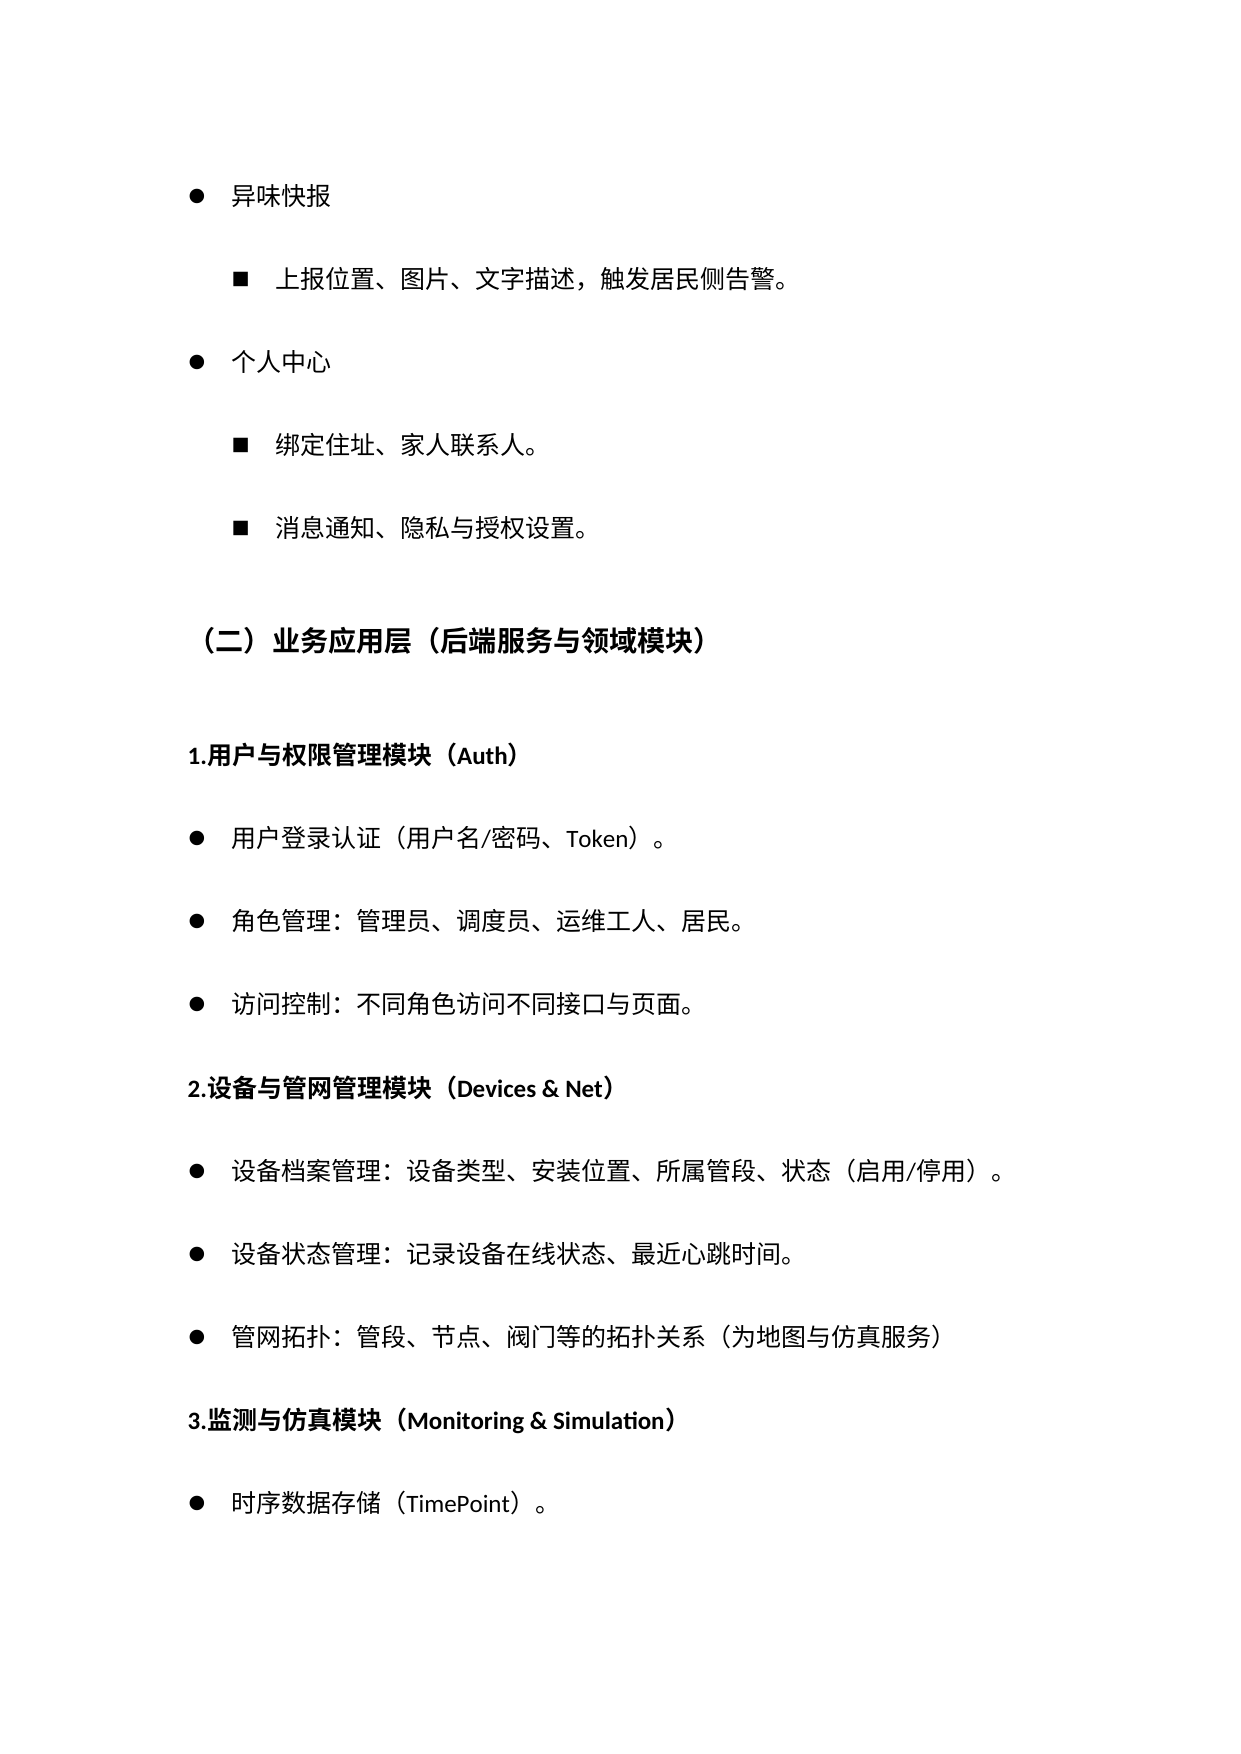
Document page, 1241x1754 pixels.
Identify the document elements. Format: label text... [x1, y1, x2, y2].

subtitle （二）业务应用层（后端服务与领域模块） [187, 607, 1053, 672]
list 上报位置、图片、文字描述，触发居民侧告警。 [231, 245, 1053, 310]
list 个人中心 [187, 328, 1053, 393]
list 访问控制：不同角色访问不同接口与页面。 [187, 971, 1053, 1036]
list 用户登录认证（用户名/密码、Token）。 [187, 804, 1053, 869]
list 角色管理：管理员、调度员、运维工人、居民。 [187, 887, 1053, 952]
list 1.用户与权限管理模块（Auth） [187, 721, 1053, 786]
list 时序数据存储（TimePoint）。 [187, 1469, 1053, 1534]
list 3.监测与仿真模块（Monitoring & Simulation） [187, 1386, 1053, 1451]
list 设备状态管理：记录设备在线状态、最近心跳时间。 [187, 1220, 1053, 1285]
list 管网拓扑：管段、节点、阀门等的拓扑关系（为地图与仿真服务） [187, 1303, 1053, 1368]
list 绑定住址、家人联系人。 [231, 411, 1053, 476]
list 异味快报 [187, 162, 1053, 227]
list 2.设备与管网管理模块（Devices & Net） [187, 1054, 1053, 1119]
list 设备档案管理：设备类型、安装位置、所属管段、状态（启用/停用）。 [187, 1137, 1053, 1202]
list 消息通知、隐私与授权设置。 [231, 494, 1053, 559]
